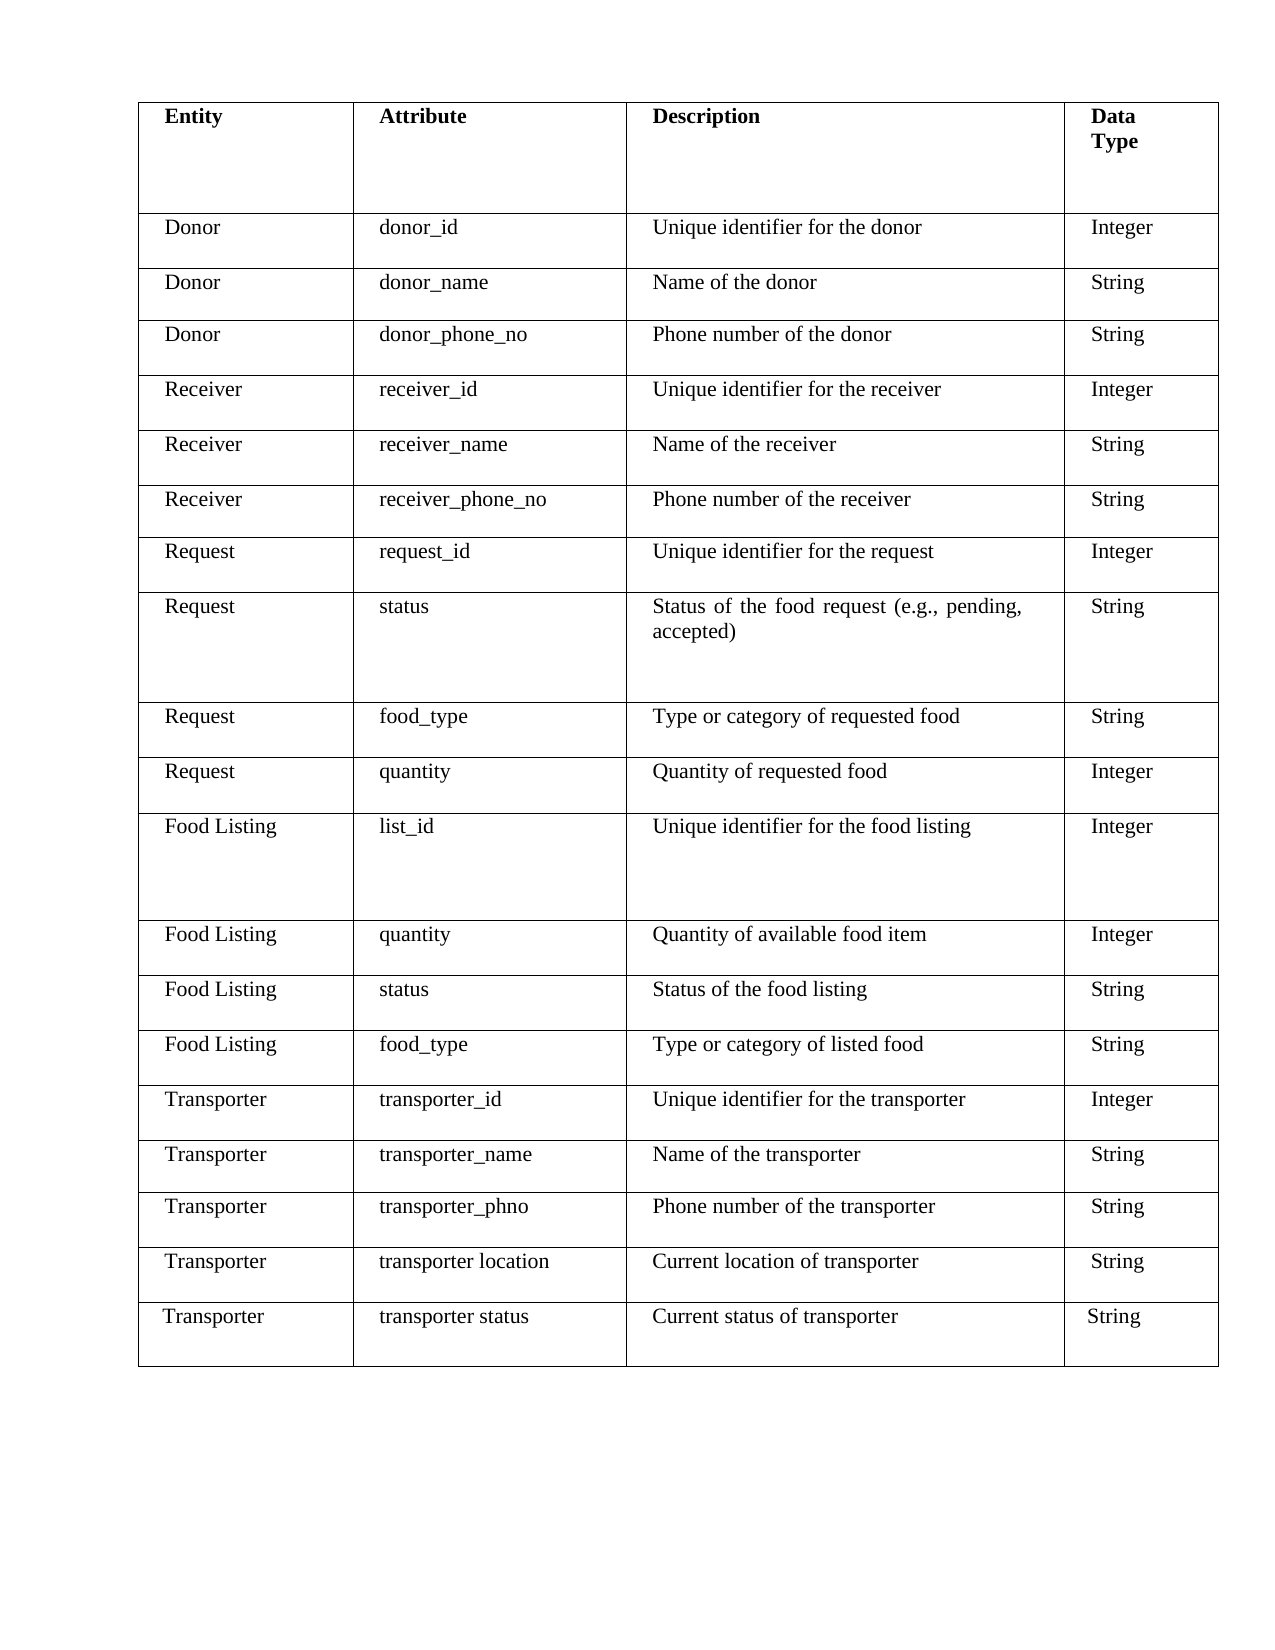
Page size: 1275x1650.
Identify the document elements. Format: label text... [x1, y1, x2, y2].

table_cell donor_phone_no [354, 321, 626, 375]
table_cell Type or category of requested food [627, 703, 1064, 757]
table_cell String [1065, 269, 1218, 319]
table_cell Phone number of the donor [627, 321, 1064, 375]
table_cell Receiver [139, 486, 353, 537]
table_cell receiver_id [354, 376, 626, 430]
table_header Entity [139, 103, 353, 213]
table_cell receiver_phone_no [354, 486, 626, 537]
table_cell Integer [1065, 814, 1218, 919]
table_cell Transporter [139, 1141, 353, 1192]
table_cell String [1065, 1303, 1218, 1366]
table_cell transporter status [354, 1303, 626, 1366]
table_cell String [1065, 593, 1218, 702]
table_cell Name of the transporter [627, 1141, 1064, 1192]
table_cell Quantity of requested food [627, 758, 1064, 812]
table_cell food_type [354, 1031, 626, 1085]
table_cell transporter_phno [354, 1193, 626, 1247]
table_cell Current location of transporter [627, 1248, 1064, 1302]
table_cell Transporter [139, 1193, 353, 1247]
table_cell String [1065, 486, 1218, 537]
table_cell Food Listing [139, 1031, 353, 1085]
table_cell Name of the donor [627, 269, 1064, 319]
table_cell String [1065, 1193, 1218, 1247]
table_cell Request [139, 538, 353, 592]
table_cell donor_name [354, 269, 626, 319]
table_cell Phone number of the receiver [627, 486, 1064, 537]
table_cell list_id [354, 814, 626, 919]
table_cell Integer [1065, 1086, 1218, 1140]
table_cell Transporter [139, 1086, 353, 1140]
table_cell Name of the receiver [627, 431, 1064, 485]
table_cell request_id [354, 538, 626, 592]
table_cell String [1065, 703, 1218, 757]
table_cell Unique identifier for the receiver [627, 376, 1064, 430]
table_cell transporter_name [354, 1141, 626, 1192]
table_cell String [1065, 976, 1218, 1030]
table_cell quantity [354, 921, 626, 975]
table_cell Receiver [139, 431, 353, 485]
table_cell Integer [1065, 376, 1218, 430]
table_cell Receiver [139, 376, 353, 430]
table_cell Type or category of listed food [627, 1031, 1064, 1085]
table_cell transporter location [354, 1248, 626, 1302]
table_cell status [354, 976, 626, 1030]
table_cell String [1065, 431, 1218, 485]
table_cell Current status of transporter [627, 1303, 1064, 1366]
table_cell quantity [354, 758, 626, 812]
table_cell Status of the food listing [627, 976, 1064, 1030]
table_cell String [1065, 1141, 1218, 1192]
table_cell Unique identifier for the food listing [627, 814, 1064, 919]
table_cell Phone number of the transporter [627, 1193, 1064, 1247]
table_cell String [1065, 321, 1218, 375]
table_cell food_type [354, 703, 626, 757]
table_cell Status of the food request (e.g., pending, accepted) [627, 593, 1064, 702]
table_cell Request [139, 593, 353, 702]
table_cell donor_id [354, 214, 626, 268]
table_cell receiver_name [354, 431, 626, 485]
table_cell Food Listing [139, 814, 353, 919]
table_cell Integer [1065, 214, 1218, 268]
table_cell Integer [1065, 538, 1218, 592]
table_cell Unique identifier for the request [627, 538, 1064, 592]
table_cell String [1065, 1248, 1218, 1302]
table_cell Request [139, 703, 353, 757]
table_cell Transporter [139, 1303, 353, 1366]
table_cell Food Listing [139, 976, 353, 1030]
table_header Description [627, 103, 1064, 213]
table_cell Unique identifier for the donor [627, 214, 1064, 268]
table_cell Integer [1065, 758, 1218, 812]
table_cell Food Listing [139, 921, 353, 975]
table_cell Unique identifier for the transporter [627, 1086, 1064, 1140]
table_cell Quantity of available food item [627, 921, 1064, 975]
table_cell Donor [139, 214, 353, 268]
table_cell Donor [139, 269, 353, 319]
table_cell Request [139, 758, 353, 812]
table_cell String [1065, 1031, 1218, 1085]
table_cell Donor [139, 321, 353, 375]
table_cell Integer [1065, 921, 1218, 975]
table_header Data Type [1065, 103, 1218, 213]
table_header Attribute [354, 103, 626, 213]
table_cell transporter_id [354, 1086, 626, 1140]
table_cell Transporter [139, 1248, 353, 1302]
table_cell status [354, 593, 626, 702]
